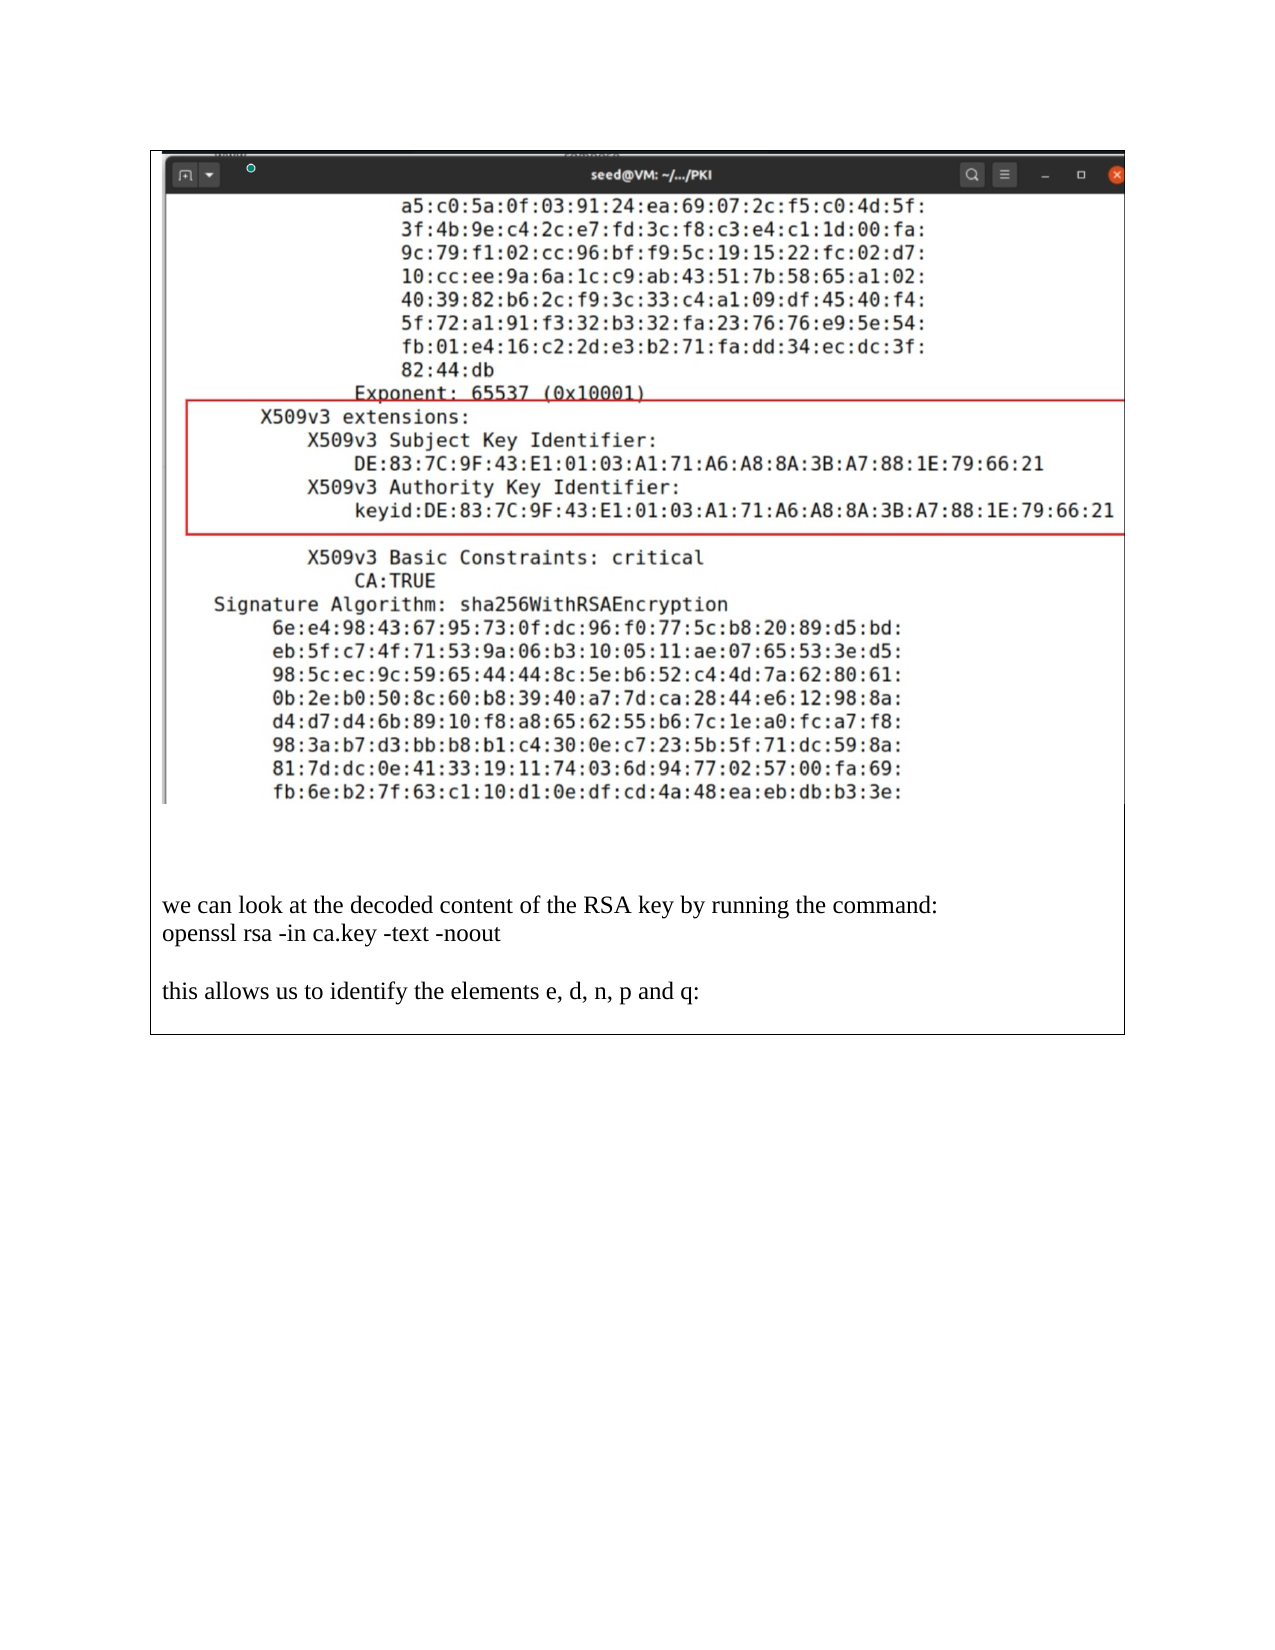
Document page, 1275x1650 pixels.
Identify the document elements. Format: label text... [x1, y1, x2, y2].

picture [161, 151, 1125, 804]
table_header Code Snippet: cp /usr/lib/ssl/openssl.cnf ./myCA_openssl.cnf mkdir demoCA mkdir demoCA/certs demoCA/crl demoCA/newcerts demoCA/private touch demoCA/index.txt echo 1000 > demoCA/serial openssl req -x509 -newkey rsa:4096 -keyout demoCA/private/ca.key -out demoCA/certs/ca.crt -days 3650 -sha256 -config myCA_openssl.cnf -subj "/C=US/O=netsec Inc./CN=www.netsec.com" -passout pass:dees Screenshots: Observations & Explanations: In this task, we become the certificate Authority (CA) by signing it ourselves (root certificate). To accompolish this we must first go copy default configuration file for openssl which basically is a file that can generate a certificate. After that we create the needed directories and files. We create a serial number file which is initialized with 1000 and an index.txt which will be our database. Now the main part, with big openssl command we create a private key (using rsa) and create a self-signed certification. The big command basically means: Creates a 4096-bit RSA private key and a self-signed certificate for a CA (x509), valid for 10 years, with SHA-256 encryption, using custom configurations and secured by a passphrase which is dees. The last command basically displays the details for the newly generated certificate. What part of the certificate indicates this is a CA’s certificate? What part of the certificate indicates this is a self-signed certificate? the subject is the same as the issuer and we can also verify by checking if the subject key identifier is equal to the key identifier of the certificate we can look at the decoded content of the RSA key by running the command: openssl rsa -in ca.key -text -noout this allows us to identify the elements e, d, n, p and q: [151, 151, 1124, 1033]
